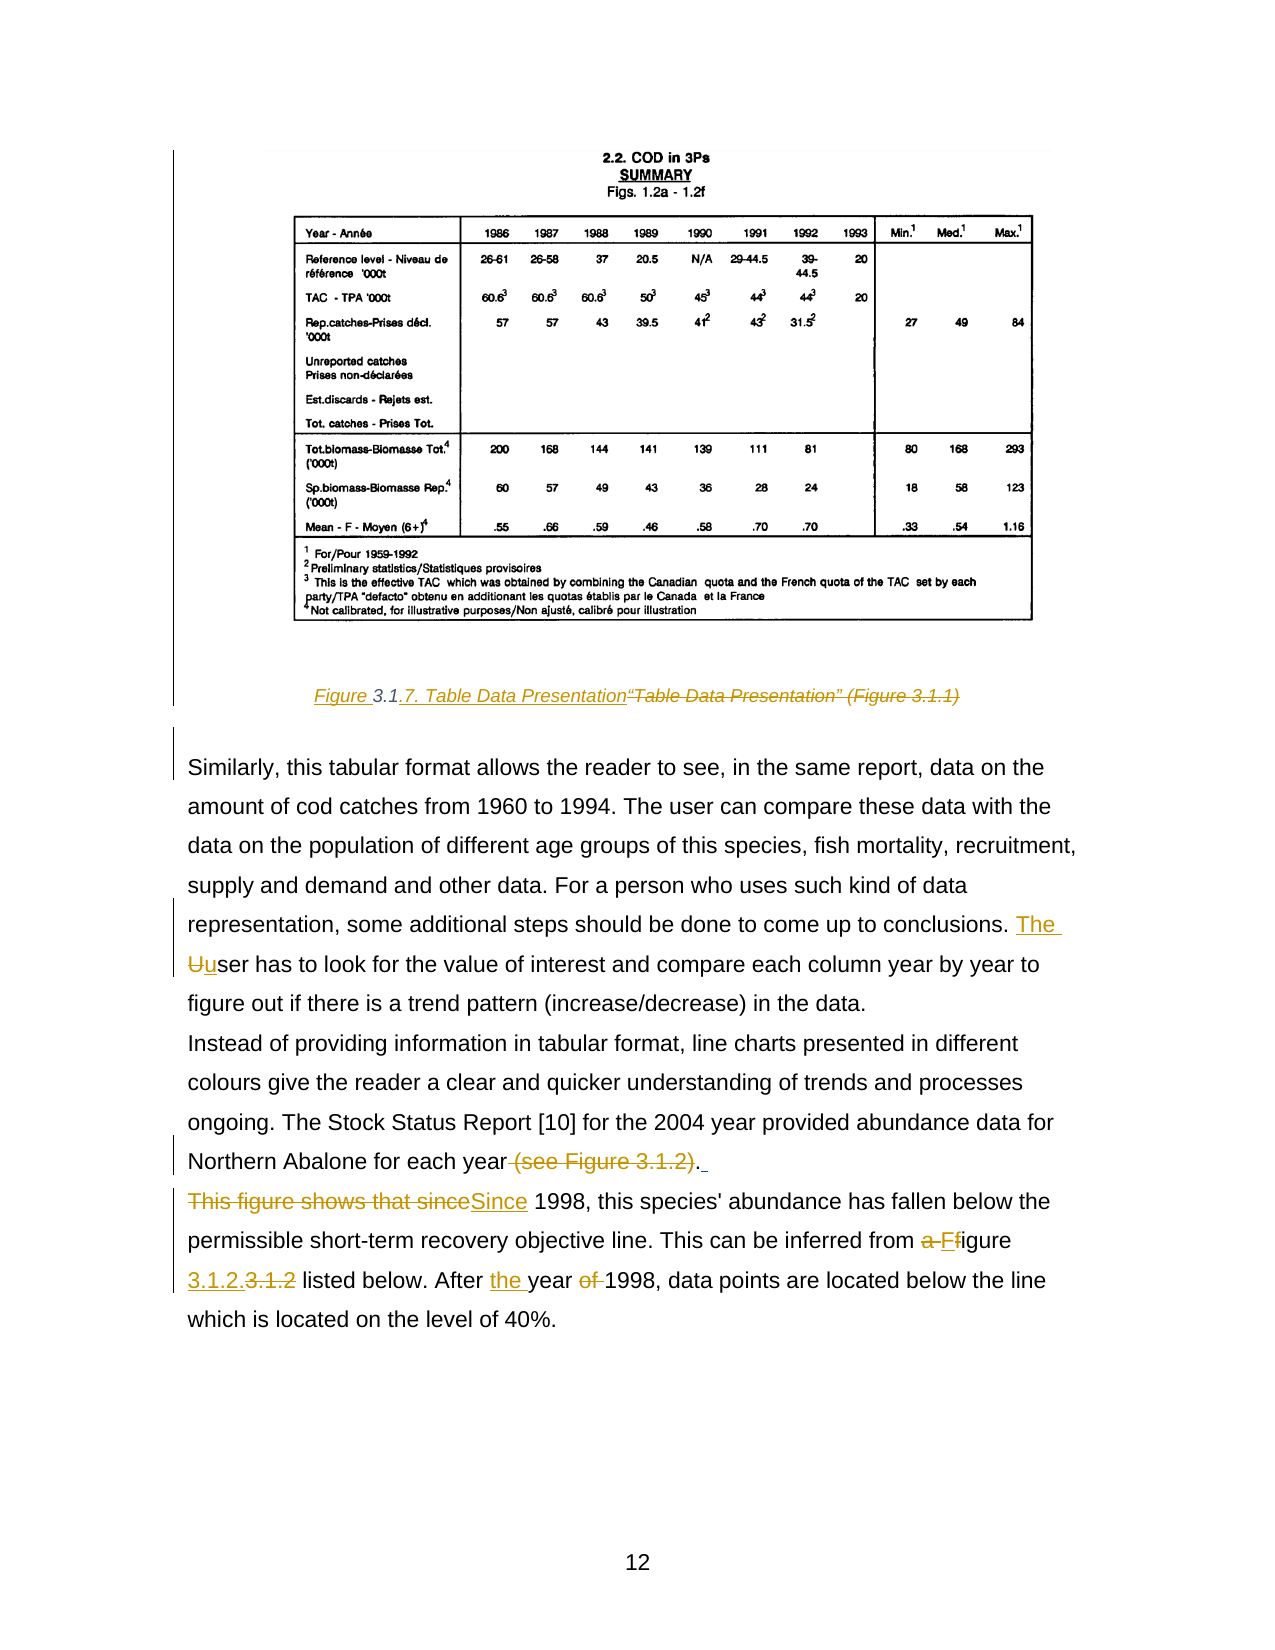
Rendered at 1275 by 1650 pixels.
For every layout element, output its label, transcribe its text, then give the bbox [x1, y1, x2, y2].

text Instead of providing information in tabular format, line charts presented in different colours give the reader a clear and quicker understanding of trends and processes ongoing. The Stock Status Report for the 2004 year provided abundance data for Northern Abalone for each year. [187, 1030, 1087, 1175]
text 1998, this species' abundance has fallen below the permissible short-term recovery objective line. This can be inferred from igure listed below. After year 1998, data points are located below the line which is located on the level of 40%. [187, 1188, 1087, 1333]
text 3.1 [187, 685, 1087, 706]
text Similarly, this tabular format allows the reader to see, in the same report, data on the amount of cod catches from 1960 to 1994. The user can compare these data with the data on the population of different age groups of this species, fish mortality, recruitment, supply and demand and other data. For a person who uses such kind of data representation, some additional steps should be done to come up to conclusions. ser has to look for the value of interest and compare each column year by year to figure out if there is a trend pattern (increase/decrease) in the data. [187, 753, 1087, 1017]
picture [262, 150, 1053, 632]
